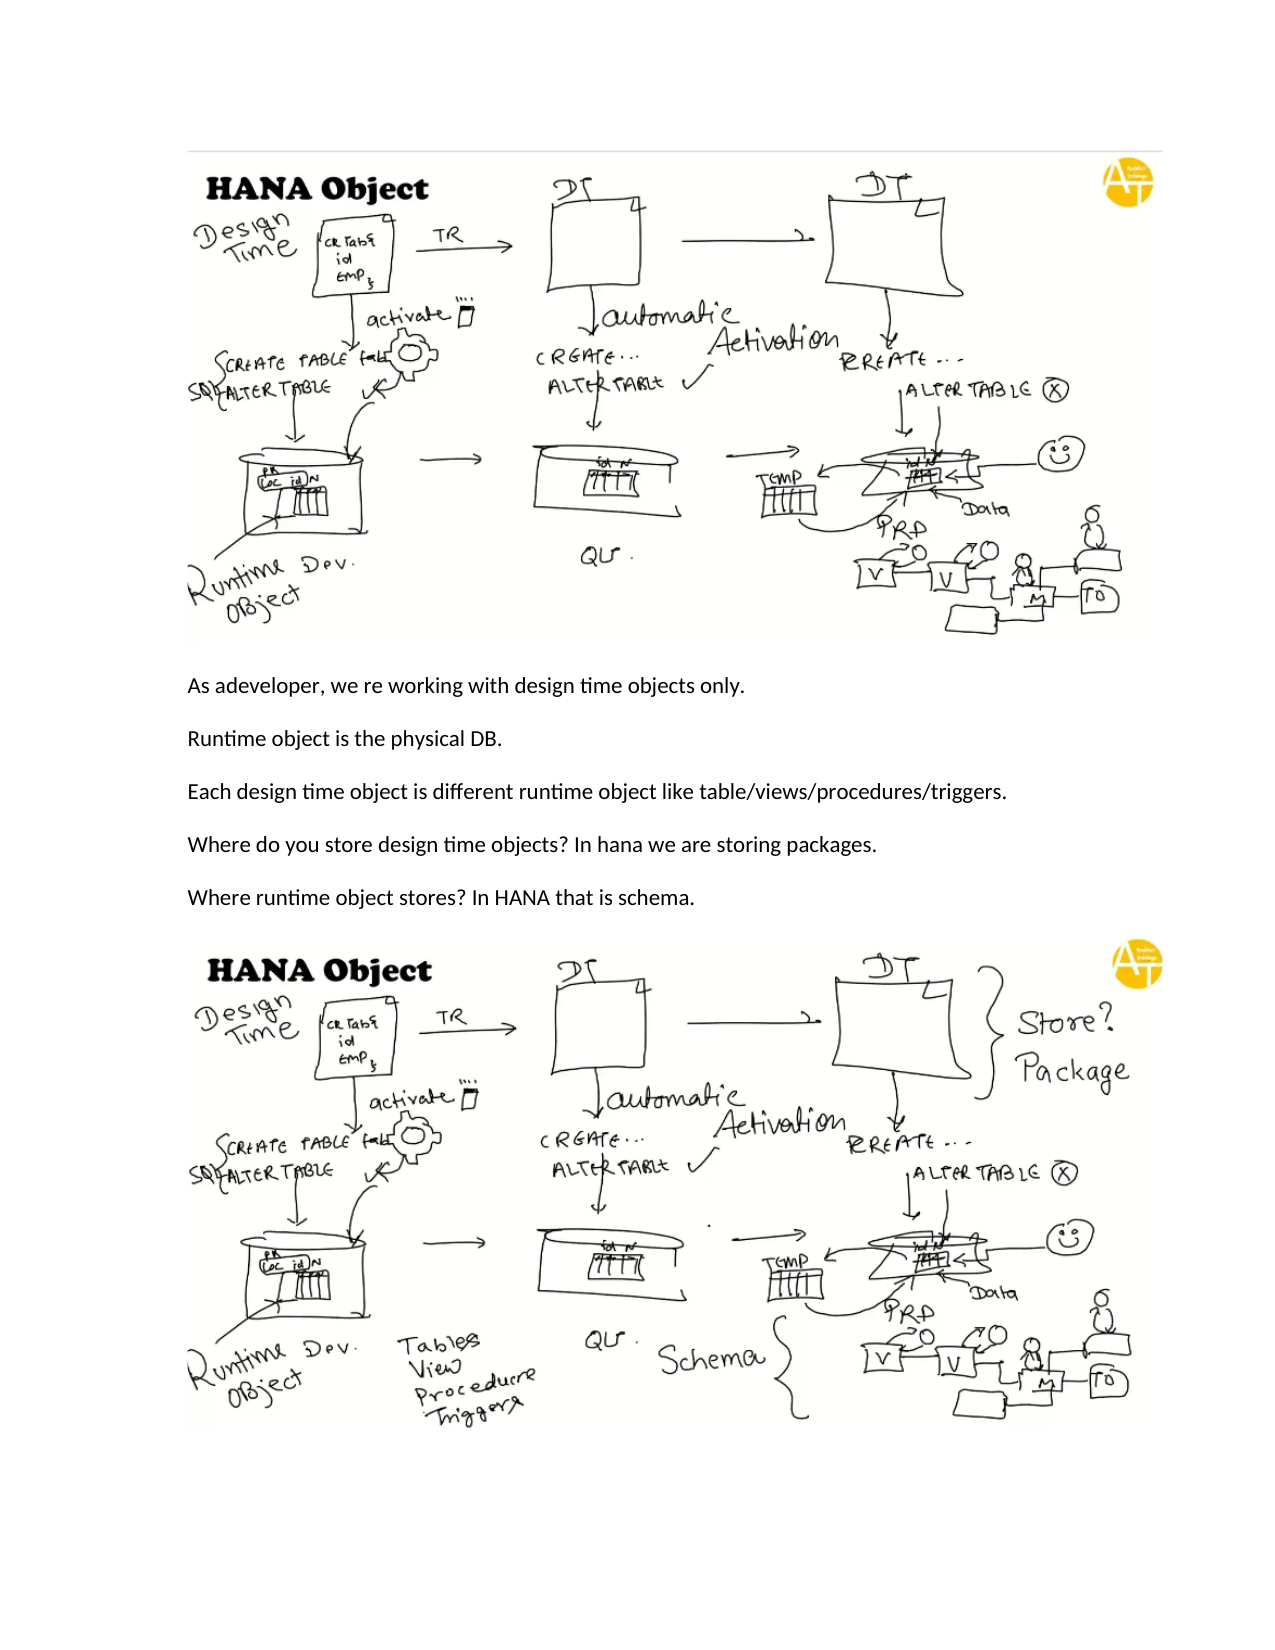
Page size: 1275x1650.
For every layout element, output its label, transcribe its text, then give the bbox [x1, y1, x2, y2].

picture [187, 150, 1163, 647]
text As adeveloper, we re working with design time objects only. [187, 671, 1125, 699]
picture [187, 936, 1163, 1434]
text Each design time object is different runtime object like table/views/procedures/triggers. [187, 777, 1125, 805]
text Where runtime object stores? In HANA that is schema. [187, 883, 1125, 911]
text Where do you store design time objects? In hana we are storing packages. [187, 830, 1125, 858]
text Runtime object is the physical DB. [187, 724, 1125, 752]
